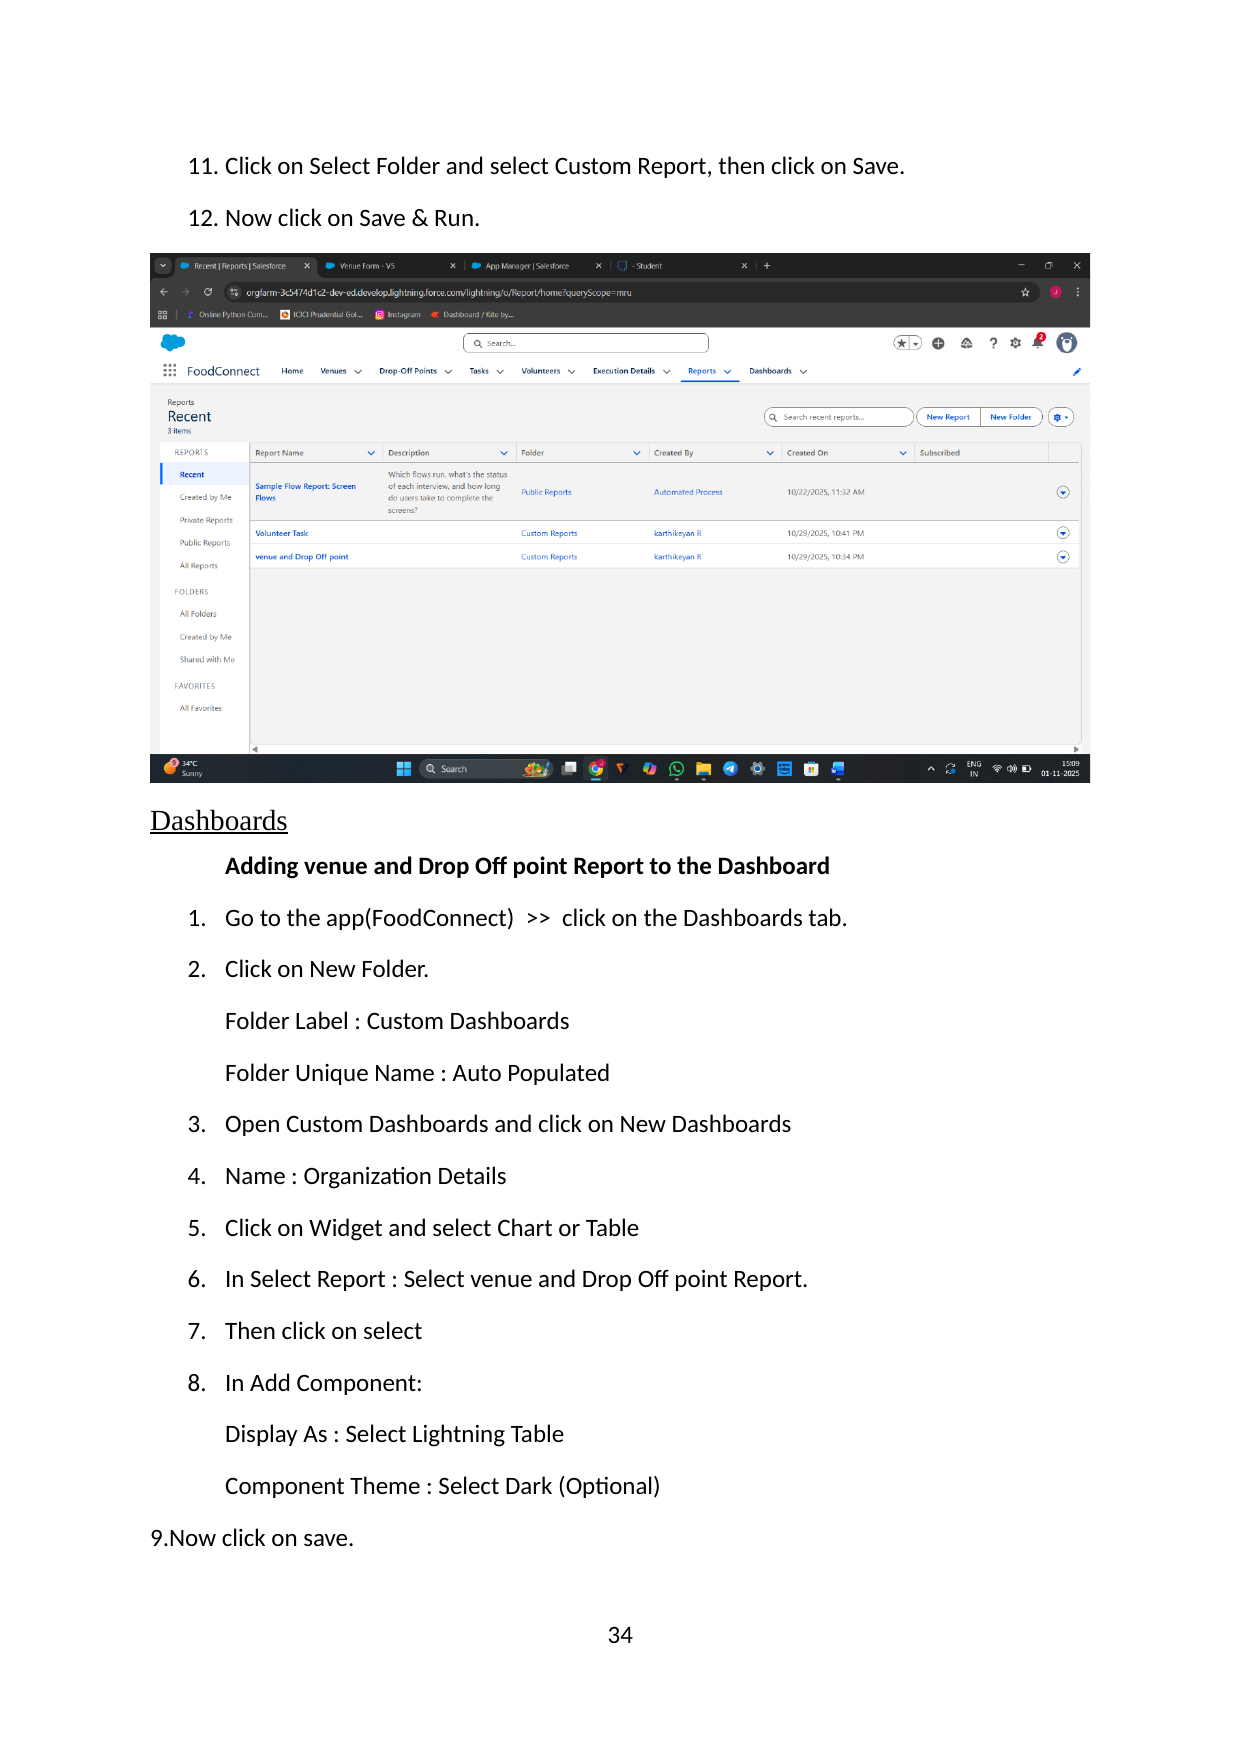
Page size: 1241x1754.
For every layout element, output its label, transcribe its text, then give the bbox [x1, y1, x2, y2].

list In Add Component: [187, 1367, 1090, 1397]
text Folder Unique Name : Auto Populated [225, 1057, 1090, 1087]
text 9.Now click on save. [150, 1522, 1090, 1552]
picture [150, 253, 1091, 783]
list Then click on select [187, 1315, 1090, 1346]
subtitle Dashboards [150, 803, 1090, 837]
list Now click on Save & Run. [187, 202, 1090, 232]
list Open Custom Dashboards and click on New Dashboards [187, 1108, 1090, 1139]
list Go to the app(FoodConnect) >> click on the Dashboards tab. [187, 902, 1090, 932]
text Folder Label : Custom Dashboards [225, 1005, 1090, 1036]
list Click on Select Folder and select Custom Report, then click on Save. [187, 150, 1090, 181]
text Component Theme : Select Dark (Optional) [225, 1470, 1090, 1501]
list In Select Report : Select venue and Drop Off point Report. [187, 1263, 1090, 1294]
text Display As : Select Lightning Table [225, 1418, 1090, 1449]
text Adding venue and Drop Off point Report to the Dashboard [225, 850, 1090, 881]
list Click on New Folder. [187, 953, 1090, 984]
list Name : Organization Details [187, 1160, 1090, 1191]
list Click on Widget and select Chart or Table [187, 1212, 1090, 1242]
